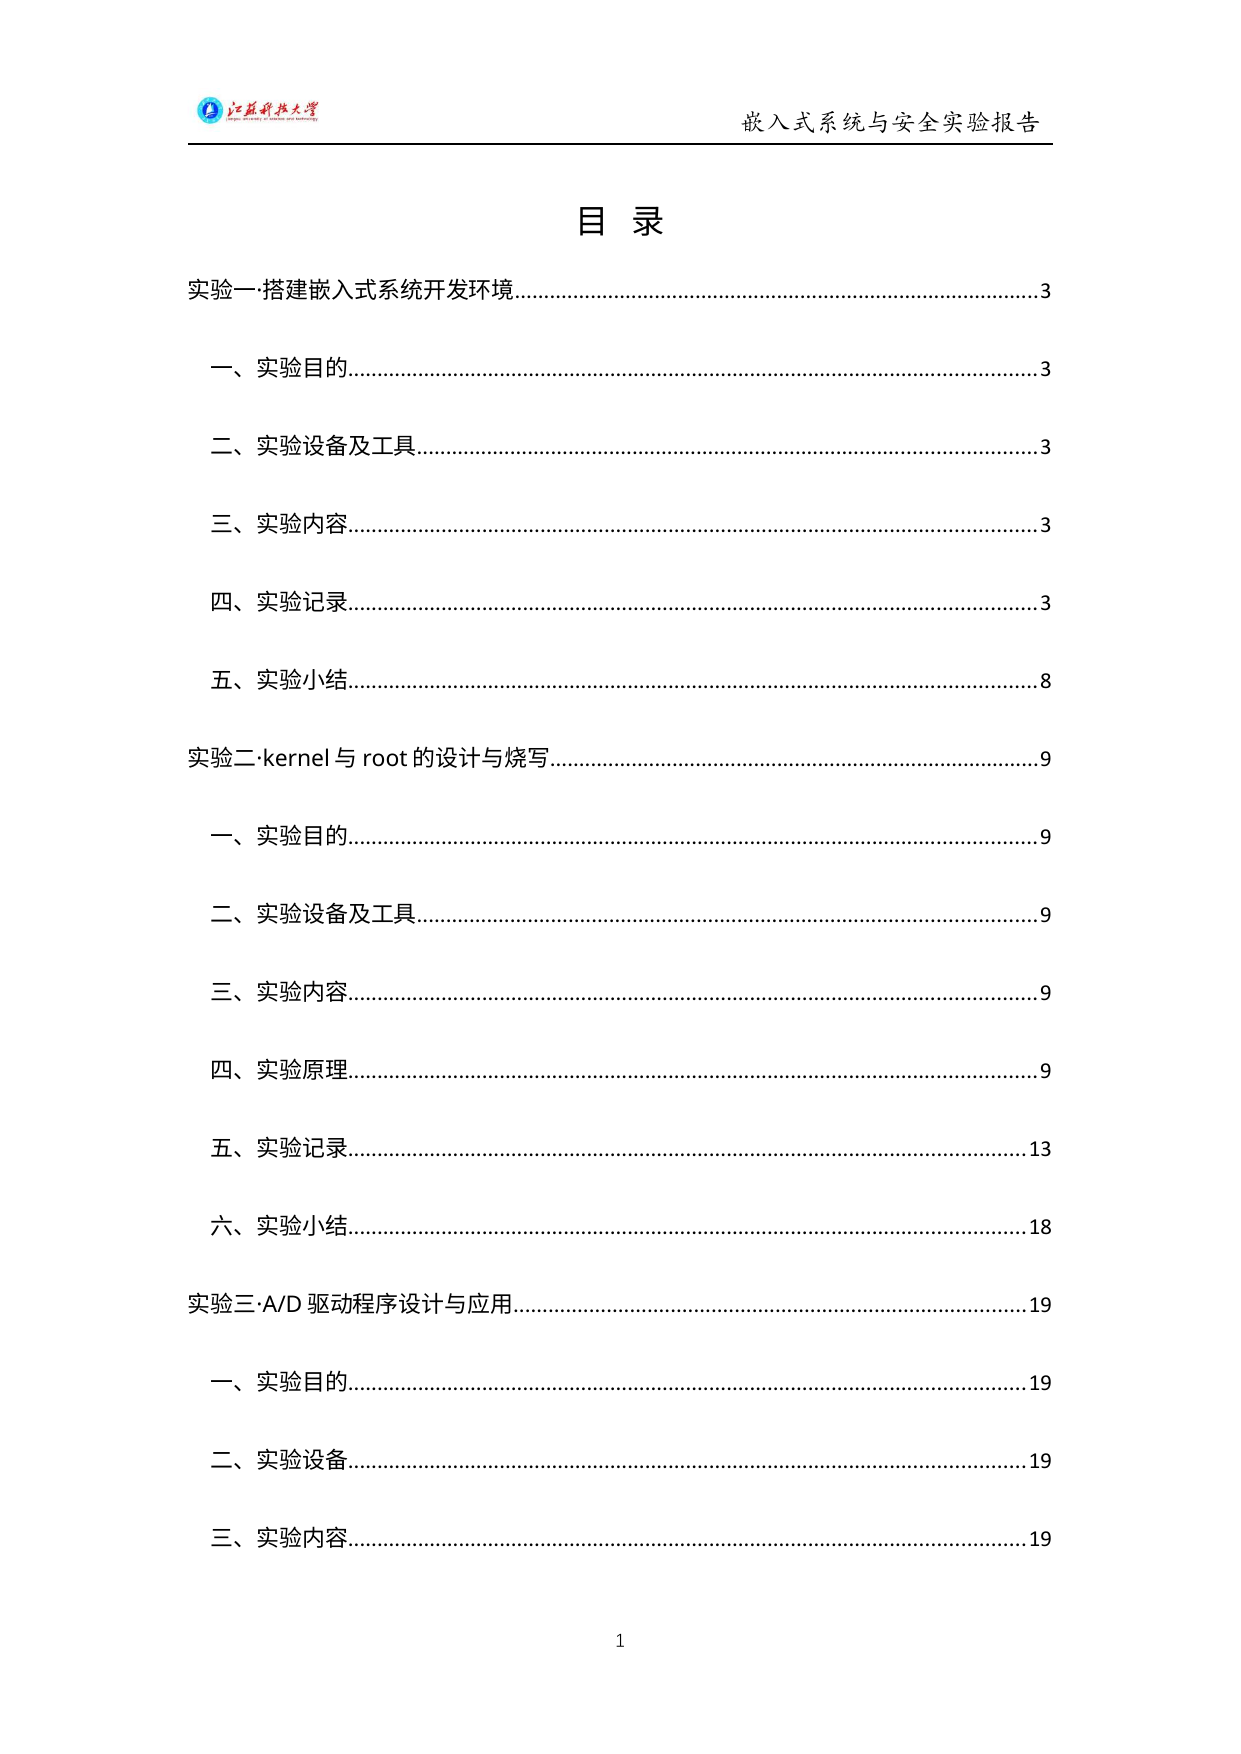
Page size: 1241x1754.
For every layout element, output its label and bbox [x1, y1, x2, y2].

picture [187, 88, 328, 132]
